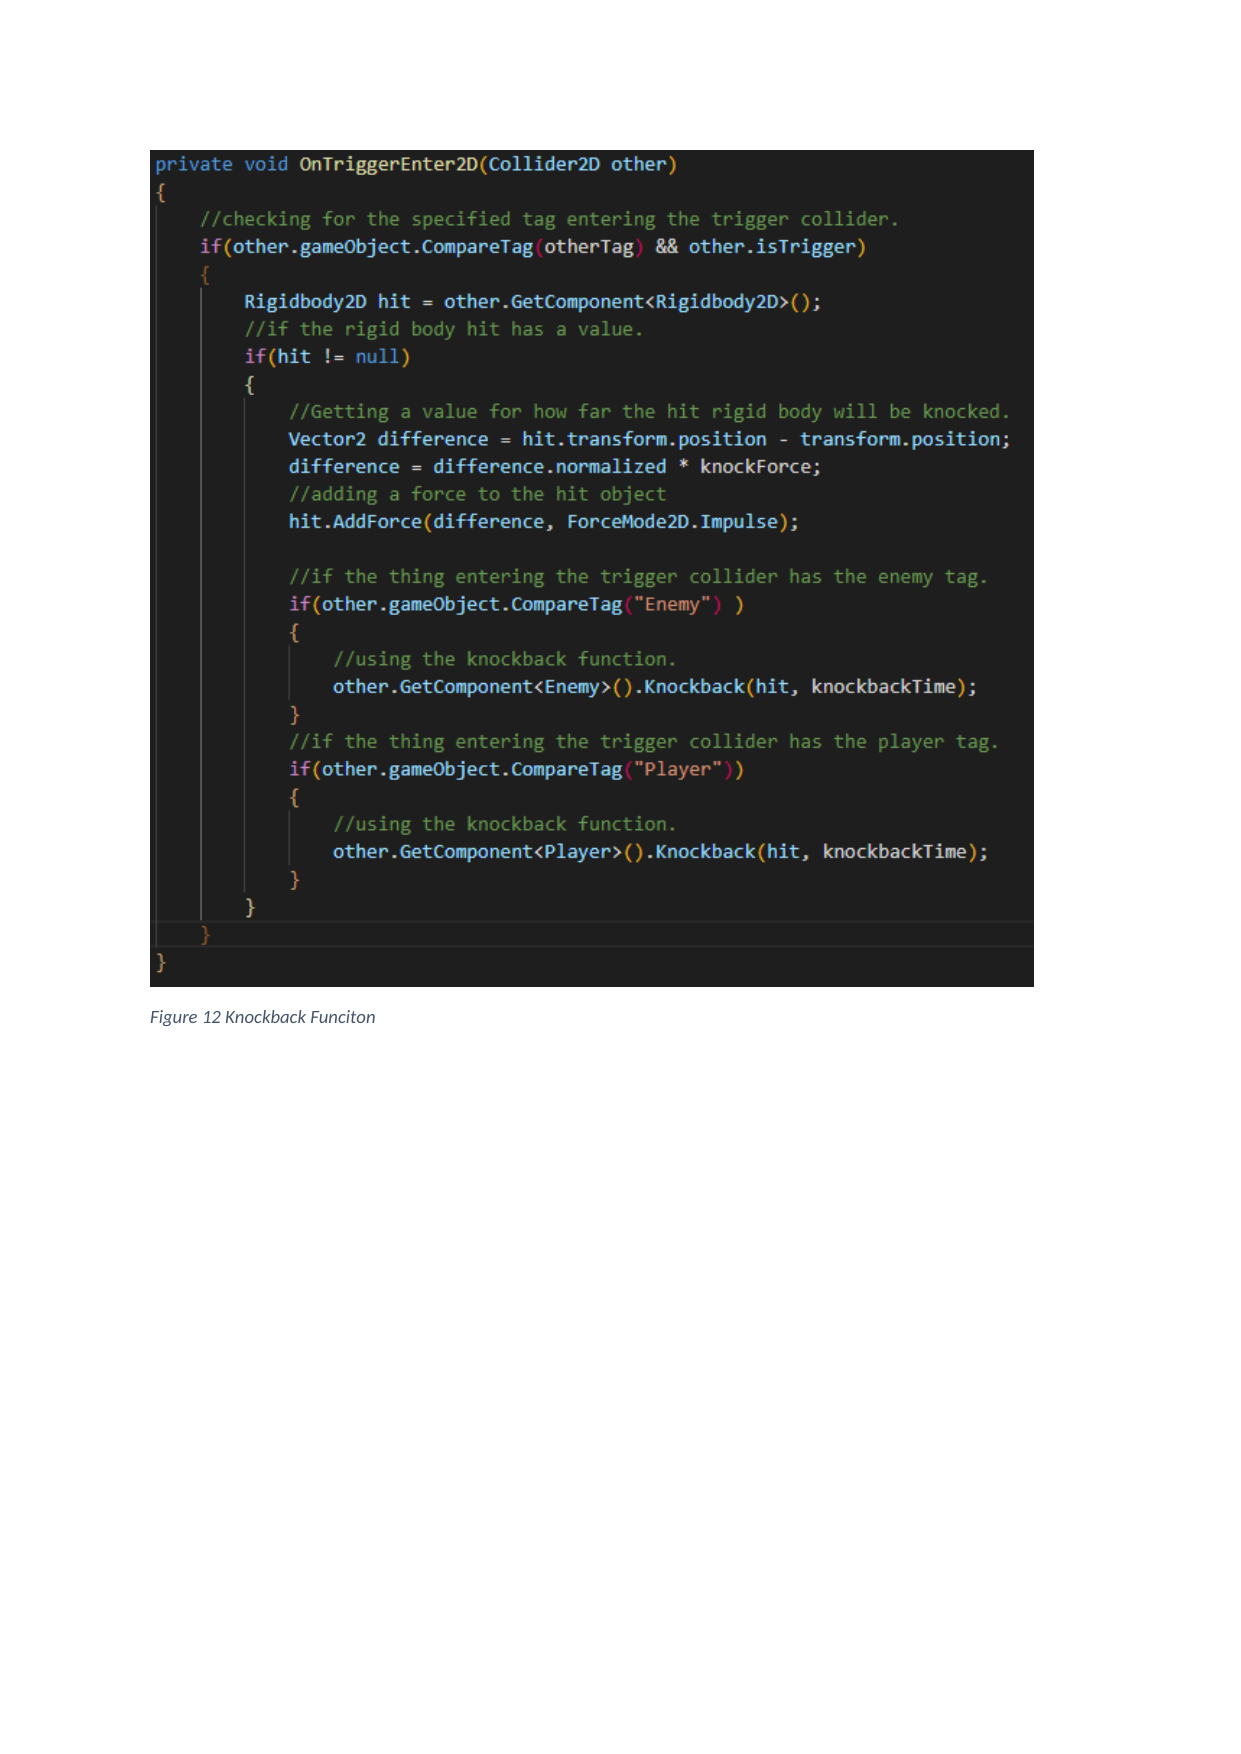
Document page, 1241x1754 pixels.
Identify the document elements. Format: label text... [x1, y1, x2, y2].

picture [150, 150, 1034, 987]
